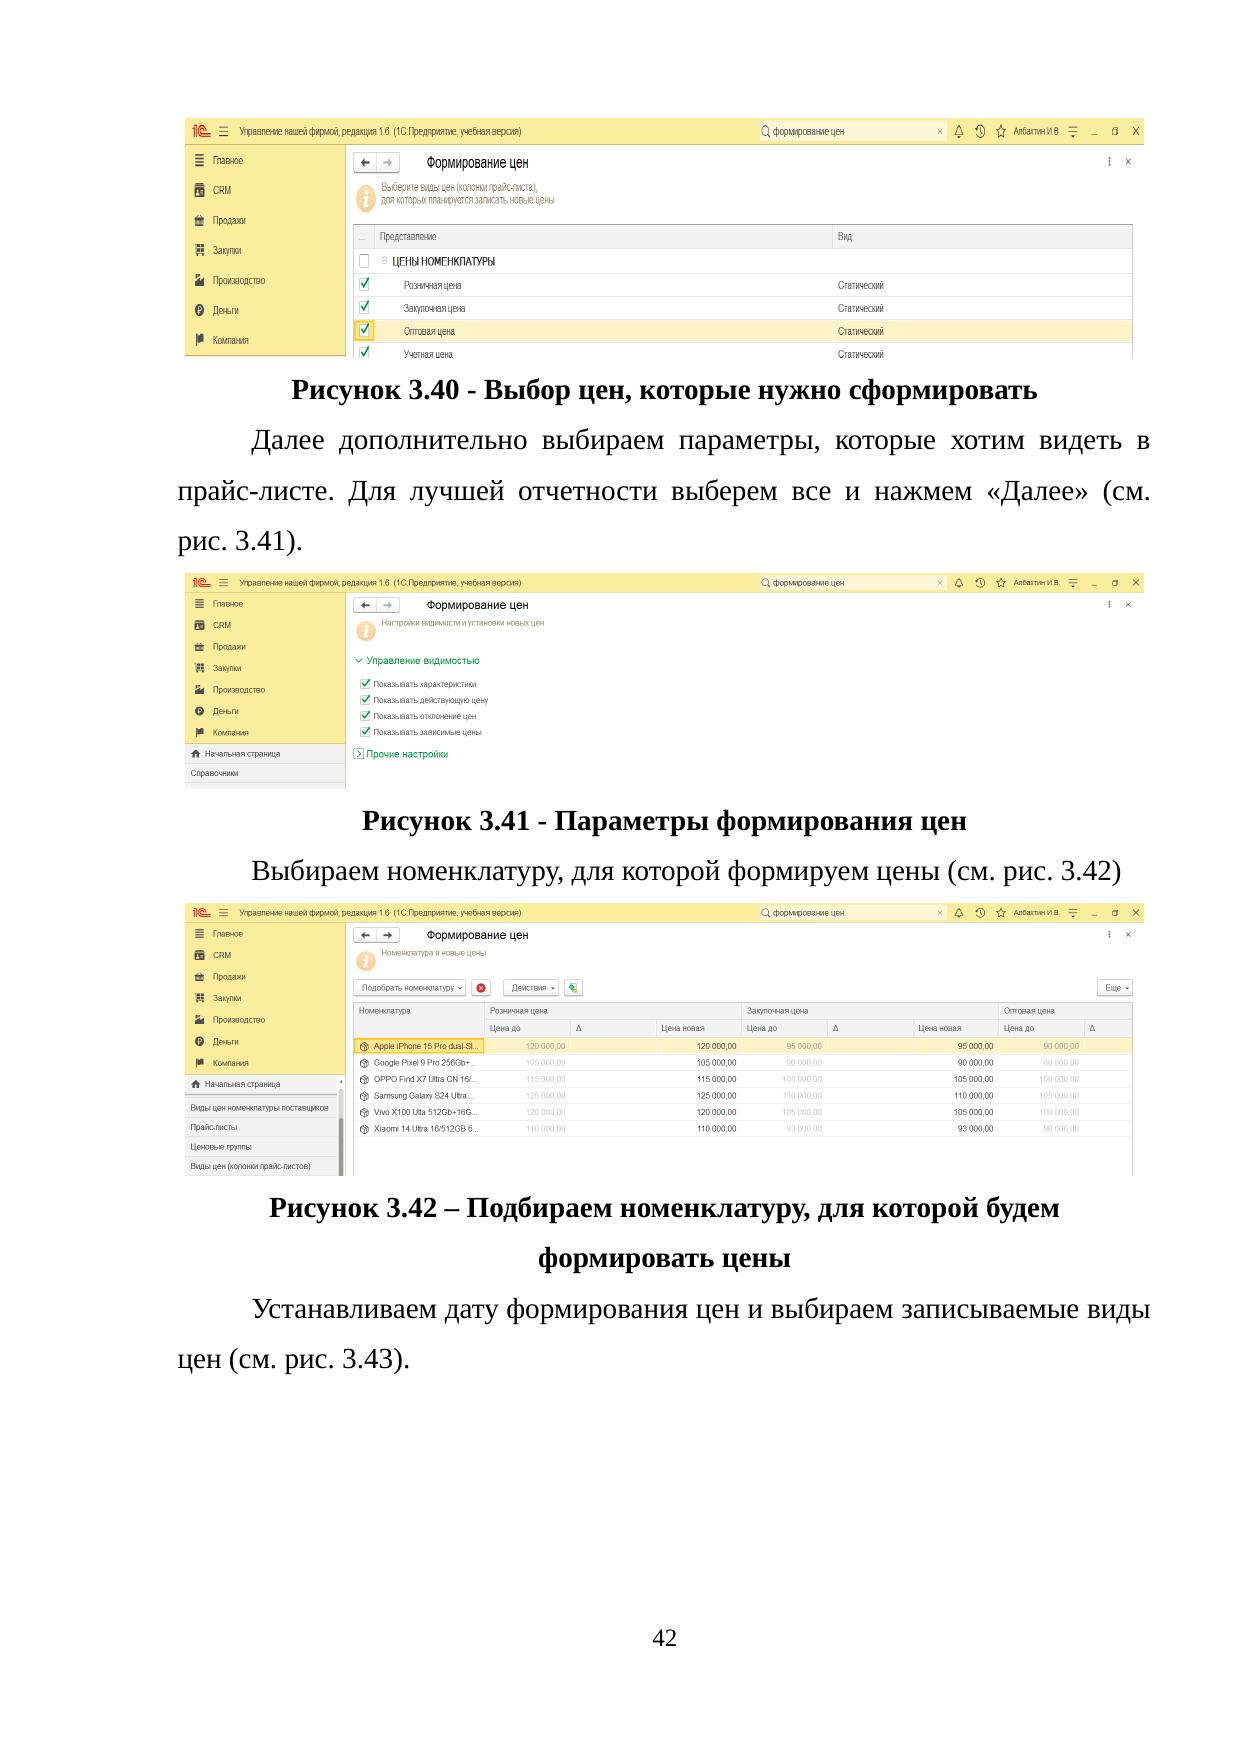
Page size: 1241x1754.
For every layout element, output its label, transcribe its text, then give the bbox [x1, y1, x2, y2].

text Рисунок 3.40 - Выбор цен, которые нужно сформировать [177, 372, 1152, 406]
text Рисунок 3.41 - Параметры формирования цен [177, 803, 1152, 837]
text Выбираем номенклатуру, для которой формируем цены (см. рис. 3.42) [177, 853, 1152, 887]
text Далее дополнительно выбираем параметры, которые хотим видеть в прайс-листе. Для лучшей отчетности выберем все и нажмем «Далее» (см. рис. 3.41). [177, 422, 1152, 556]
picture [184, 903, 1145, 1176]
text Устанавливаем дату формирования цен и выбираем записываемые виды цен (см. рис. 3.43). [177, 1291, 1152, 1374]
picture [184, 573, 1145, 789]
picture [184, 118, 1145, 358]
text Рисунок 3.42 – Подбираем номенклатуру, для которой будем формировать цены [177, 1190, 1152, 1274]
